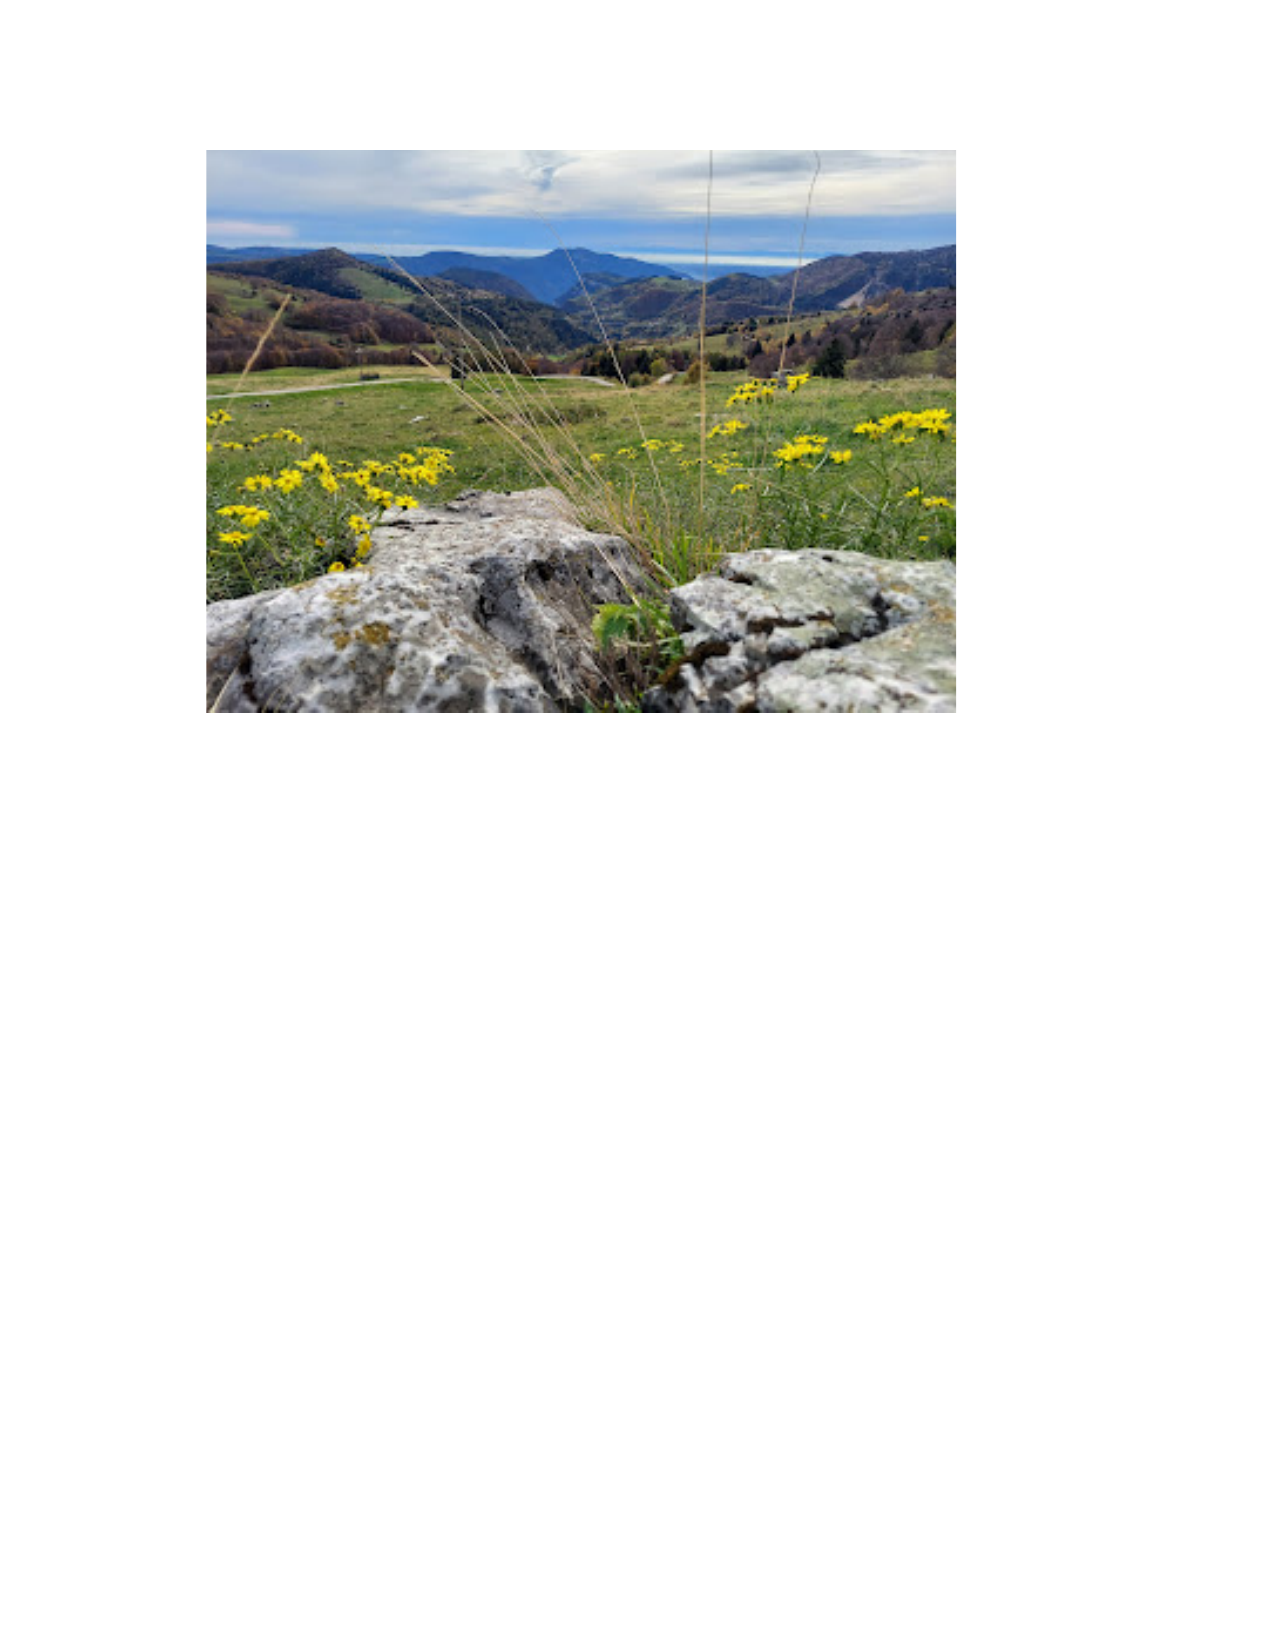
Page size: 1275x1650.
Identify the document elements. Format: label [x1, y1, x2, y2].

picture [206, 150, 957, 713]
